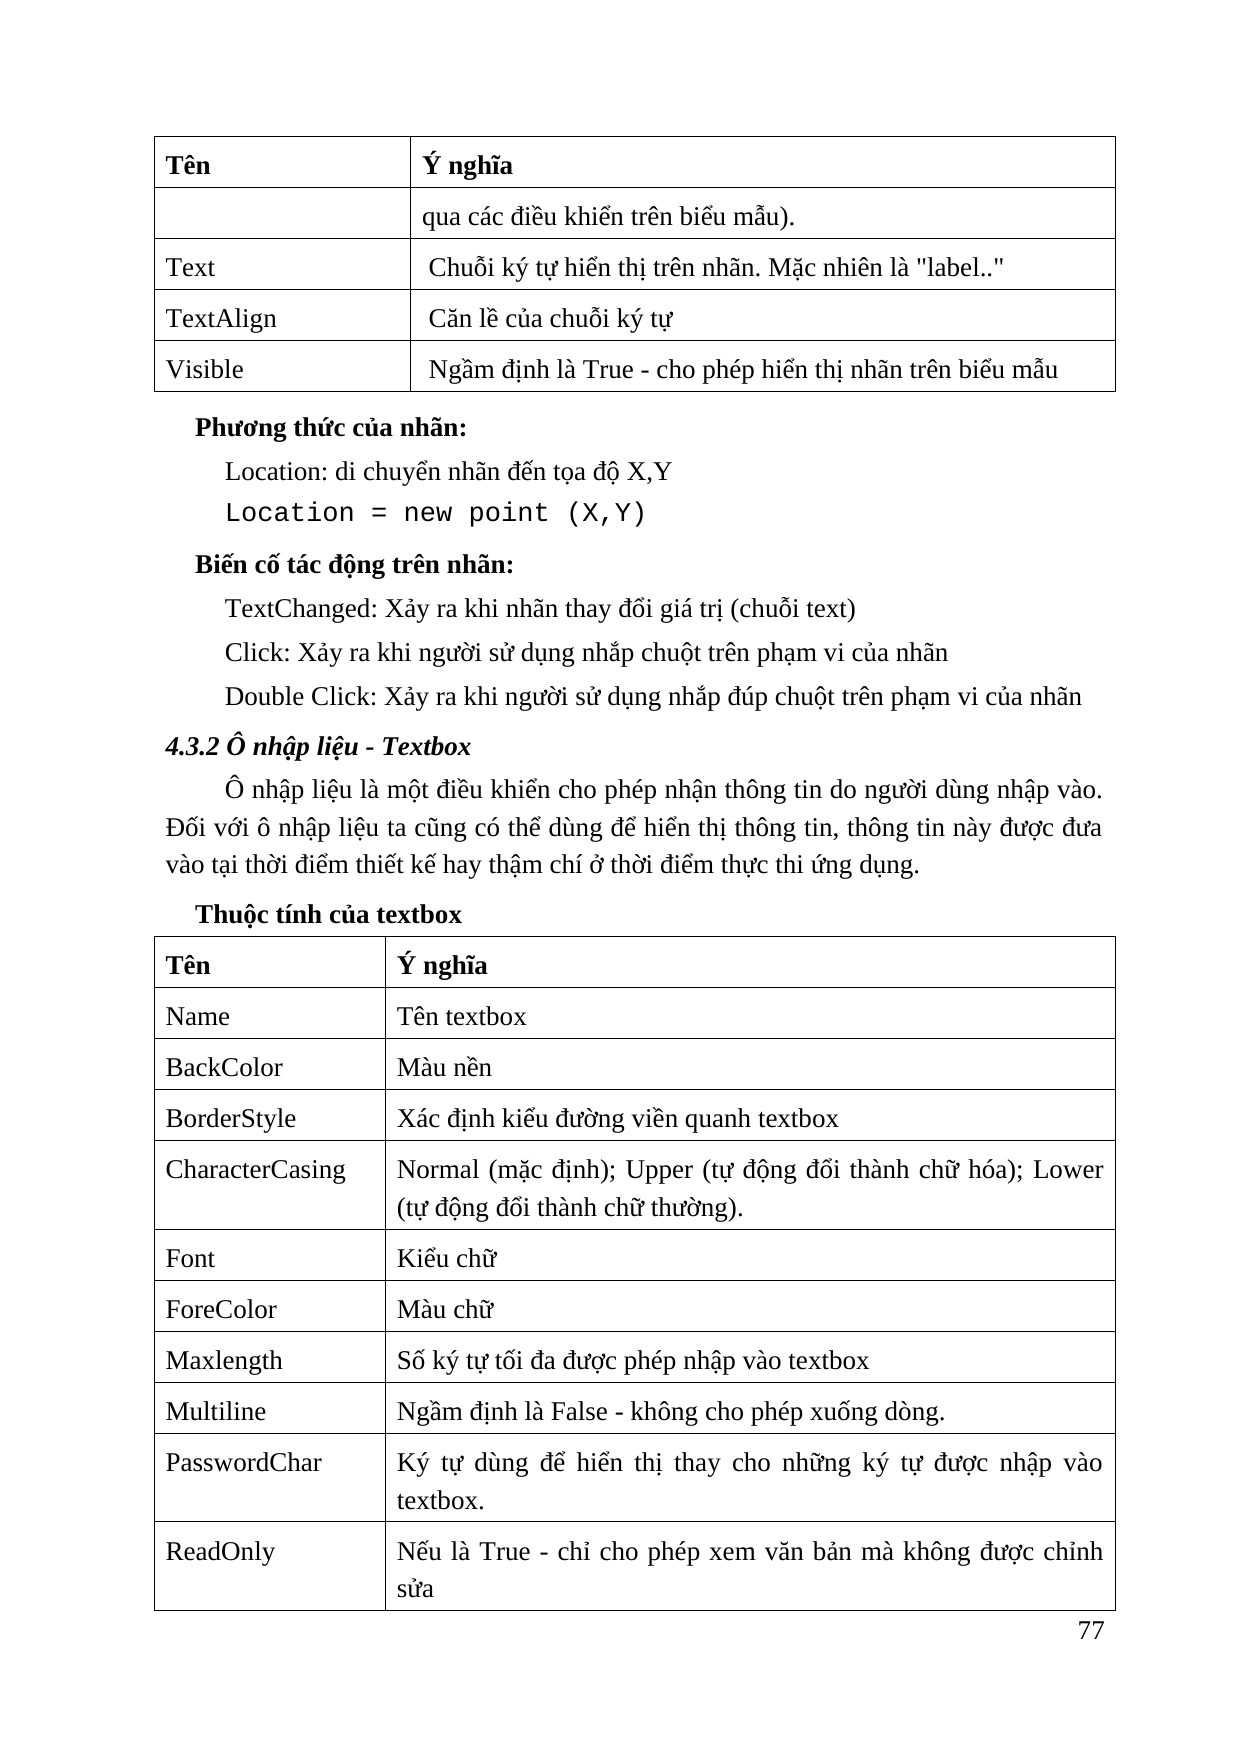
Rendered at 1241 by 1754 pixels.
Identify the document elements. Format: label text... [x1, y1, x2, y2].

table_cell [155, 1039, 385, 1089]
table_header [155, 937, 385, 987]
text Biến cố tác động trên nhãn: [165, 542, 1104, 579]
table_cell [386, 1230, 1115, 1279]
text TextChanged: Xảy ra khi nhãn thay đổi giá trị (chuỗi text) [165, 586, 1104, 623]
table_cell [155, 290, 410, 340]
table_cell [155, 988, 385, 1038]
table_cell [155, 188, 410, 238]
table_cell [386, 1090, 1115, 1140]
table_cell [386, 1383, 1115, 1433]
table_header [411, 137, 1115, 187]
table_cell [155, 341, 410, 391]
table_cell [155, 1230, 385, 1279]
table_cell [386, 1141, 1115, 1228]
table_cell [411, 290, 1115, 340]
text Ô nhập liệu là một điều khiển cho phép nhận thông tin do người dùng nhập vào. Đối với ô nhập liệu ta cũng có thể dùng để hiển thị thông tin, thông tin này được đưa vào tại thời điểm thiết kế hay thậm chí ở thời điểm thực thi ứng dụng. [165, 767, 1104, 879]
text Location = new point (X,Y) [224, 492, 1104, 529]
text Phương thức của nhãn: [165, 404, 1104, 442]
text 4.3.2 Ô nhập liệu - Textbox [165, 723, 1104, 761]
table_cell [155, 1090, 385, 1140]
text Thuộc tính của textbox [165, 892, 1104, 929]
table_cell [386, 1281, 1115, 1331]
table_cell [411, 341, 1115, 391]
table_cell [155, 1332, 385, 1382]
text Click: Xảy ra khi người sử dụng nhắp chuột trên phạm vi của nhãn [165, 629, 1104, 667]
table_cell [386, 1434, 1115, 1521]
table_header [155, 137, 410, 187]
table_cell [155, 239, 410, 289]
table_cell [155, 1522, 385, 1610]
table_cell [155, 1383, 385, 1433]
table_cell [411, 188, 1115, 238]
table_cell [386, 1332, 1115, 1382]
text Location: di chuyển nhãn đến tọa độ X,Y [165, 448, 1104, 486]
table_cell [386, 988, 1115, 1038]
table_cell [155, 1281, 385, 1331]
text Double Click: Xảy ra khi người sử dụng nhắp đúp chuột trên phạm vi của nhãn [165, 673, 1104, 711]
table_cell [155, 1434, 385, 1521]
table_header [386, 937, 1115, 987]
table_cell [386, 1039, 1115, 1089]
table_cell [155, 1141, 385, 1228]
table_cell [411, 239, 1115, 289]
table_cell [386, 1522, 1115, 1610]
